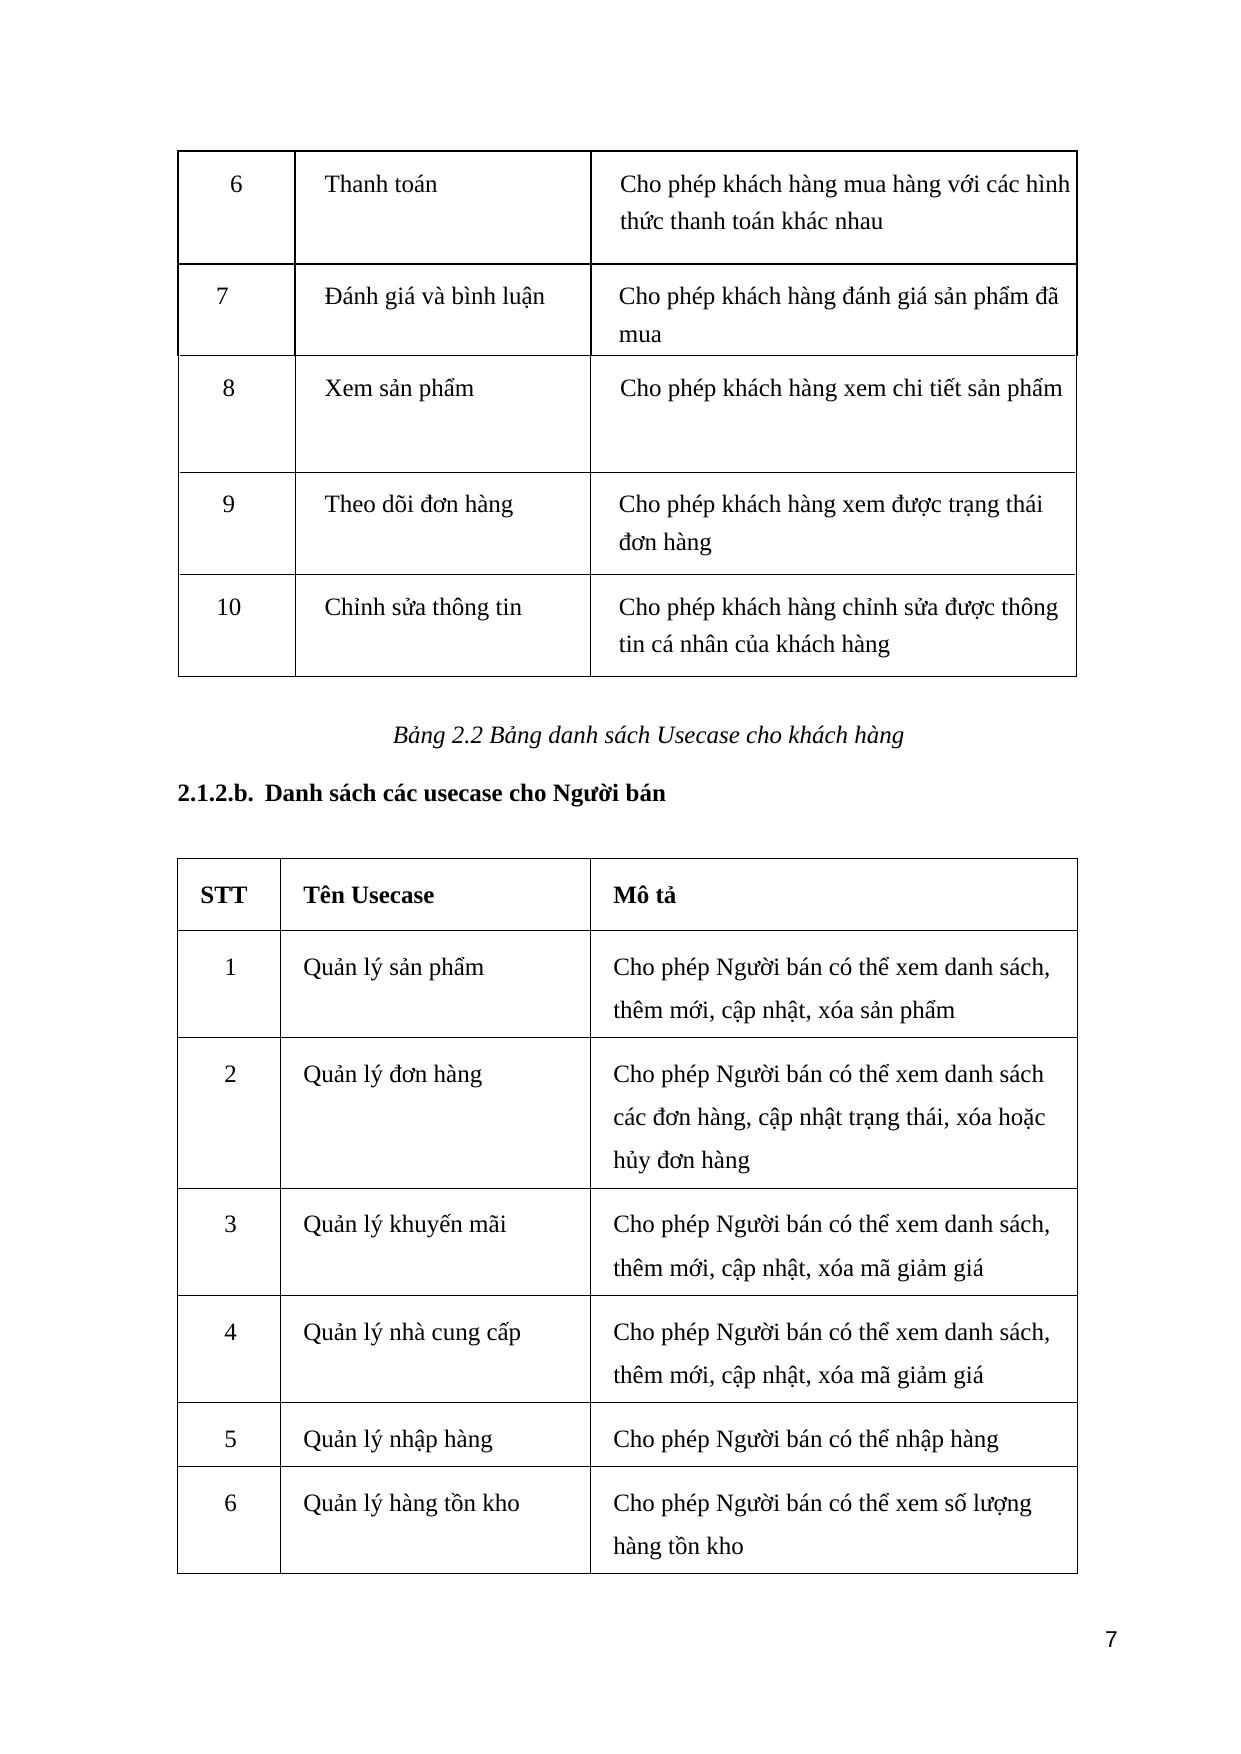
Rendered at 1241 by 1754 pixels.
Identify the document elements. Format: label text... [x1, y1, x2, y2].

table_cell Quản lý nhà cung cấp [281, 1296, 590, 1402]
table_header Mô tả [591, 859, 1077, 930]
table_cell Xem sản phẩm [296, 356, 590, 472]
subtitle 2.1.2.b. Danh sách các usecase cho Người bán [177, 778, 1122, 807]
table_cell Chỉnh sửa thông tin [296, 575, 590, 676]
table_cell 3 [178, 1189, 280, 1294]
table_cell Cho phép Người bán có thể xem danh sách, thêm mới, cập nhật, xóa sản phẩm [591, 931, 1077, 1037]
table_cell Cho phép khách hàng chỉnh sửa được thông tin cá nhân của khách hàng [591, 574, 1076, 676]
table_cell Cho phép Người bán có thể xem danh sách các đơn hàng, cập nhật trạng thái, xóa hoặc hủy đơn hàng [591, 1038, 1077, 1187]
table_cell Quản lý sản phẩm [281, 931, 590, 1037]
table_cell Cho phép khách hàng xem chi tiết sản phẩm [591, 355, 1076, 472]
table_cell Cho phép Người bán có thể xem danh sách, thêm mới, cập nhật, xóa mã giảm giá [591, 1296, 1077, 1402]
table_cell 4 [178, 1296, 280, 1402]
table_cell 7 [179, 265, 294, 355]
table_cell Quản lý khuyến mãi [281, 1189, 590, 1294]
table_cell 8 [179, 356, 295, 472]
table_header STT [178, 859, 280, 930]
table_cell Cho phép khách hàng đánh giá sản phẩm đã mua [592, 265, 1076, 355]
table_cell 1 [178, 931, 280, 1037]
table_cell Quản lý hàng tồn kho [281, 1467, 590, 1573]
table_cell 5 [178, 1403, 280, 1466]
table_cell Quản lý đơn hàng [281, 1038, 590, 1187]
table_cell 2 [178, 1038, 280, 1187]
table_cell Quản lý nhập hàng [281, 1403, 590, 1466]
table_cell Theo dõi đơn hàng [296, 473, 590, 574]
table_cell 10 [179, 575, 295, 676]
table_header Tên Usecase [281, 859, 590, 930]
table_cell Cho phép Người bán có thể xem danh sách, thêm mới, cập nhật, xóa mã giảm giá [591, 1189, 1077, 1294]
table_cell Cho phép khách hàng mua hàng với các hình thức thanh toán khác nhau [592, 152, 1076, 263]
text Bảng 2.2 Bảng danh sách Usecase cho khách hàng [177, 721, 1122, 749]
table_cell Đánh giá và bình luận [296, 265, 590, 355]
table_cell 9 [179, 473, 295, 574]
table_cell Thanh toán [296, 152, 590, 263]
table_cell Cho phép khách hàng xem được trạng thái đơn hàng [591, 472, 1076, 574]
table_cell 6 [178, 1467, 280, 1573]
table_cell 6 [179, 152, 294, 263]
table_cell Cho phép Người bán có thể xem số lượng hàng tồn kho [591, 1467, 1077, 1573]
table_cell Cho phép Người bán có thể nhập hàng [591, 1403, 1077, 1466]
